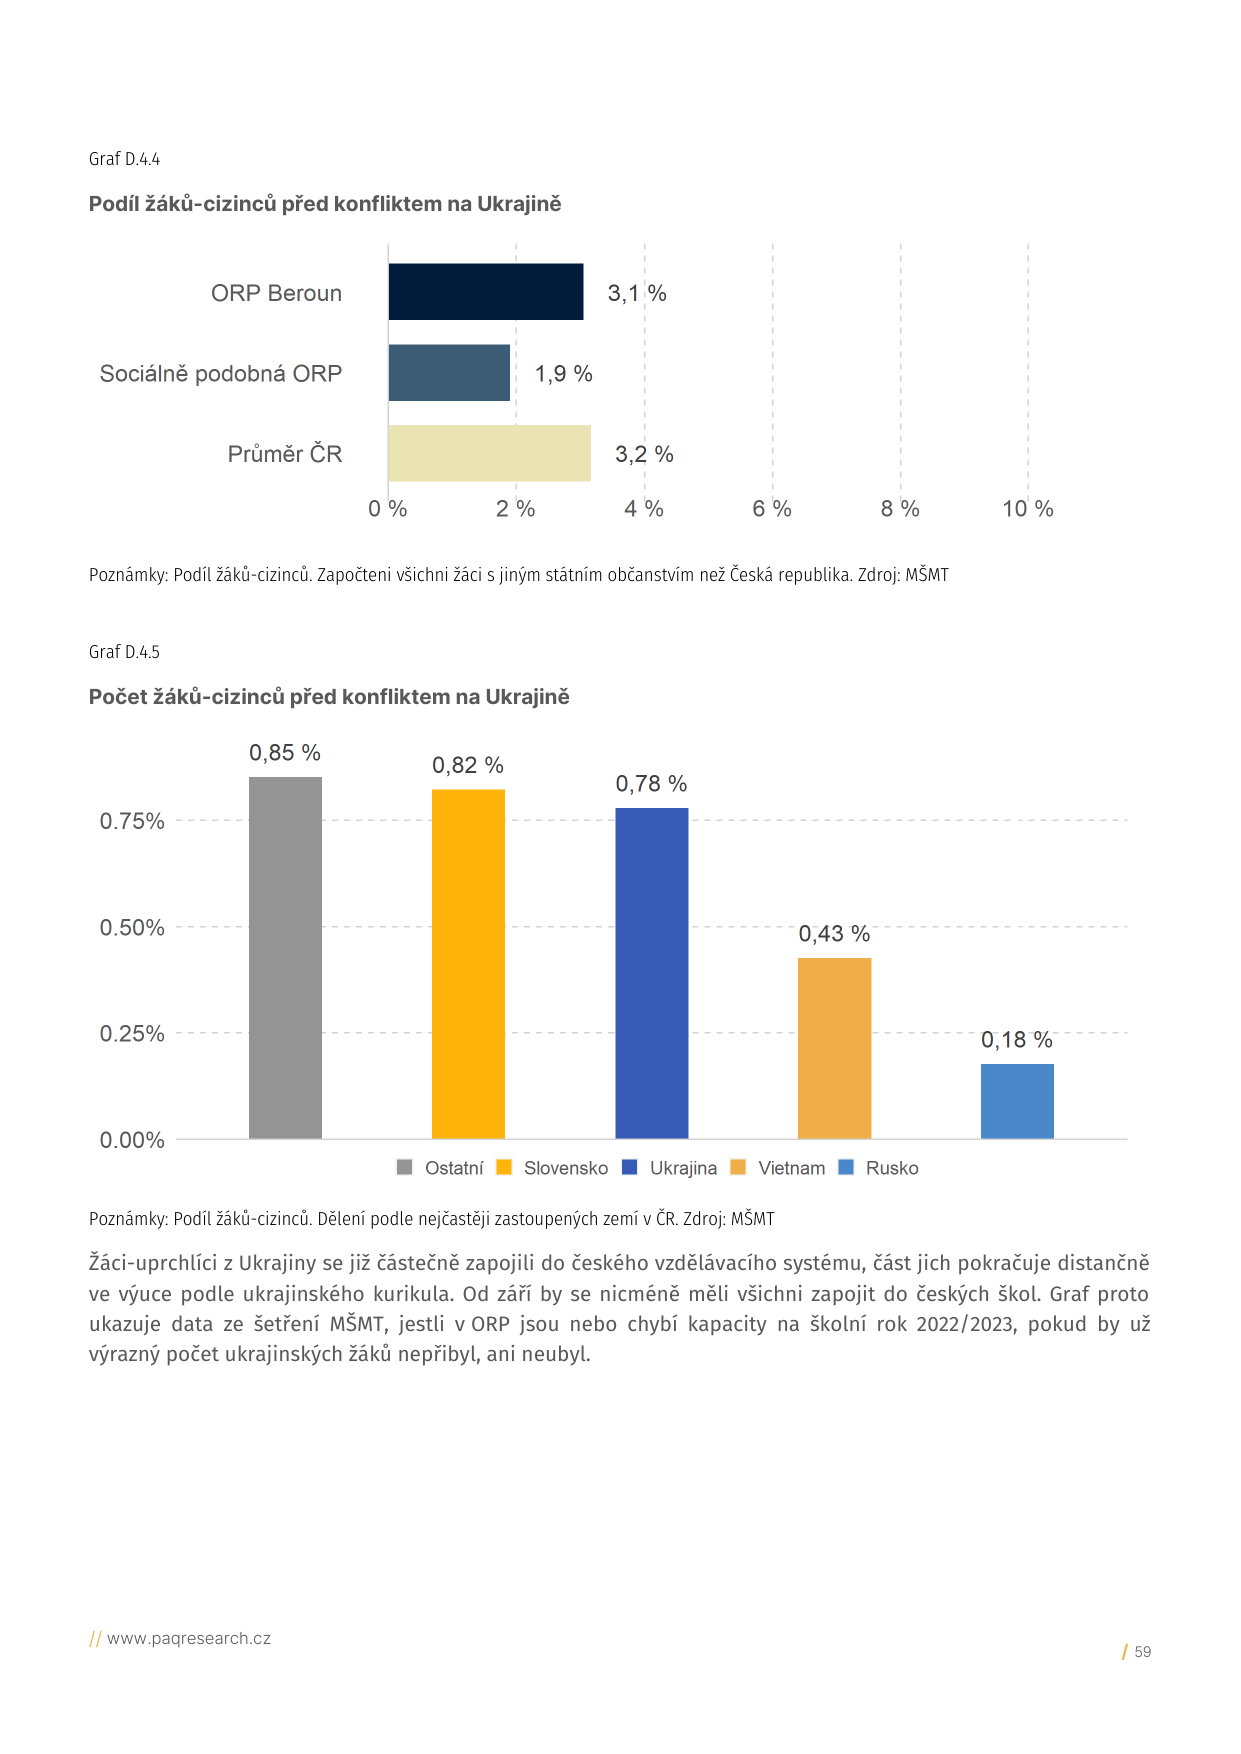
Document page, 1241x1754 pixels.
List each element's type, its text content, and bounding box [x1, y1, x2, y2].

text Podíl žáků-cizinců před konfliktem na Ukrajině [89, 186, 1152, 216]
text Počet žáků-cizinců před konfliktem na Ukrajině [89, 679, 1152, 709]
text Žáci-uprchlíci z Ukrajiny se již částečně zapojili do českého vzdělávacího systému, část jich pokračuje distančně ve výuce podle ukrajinského kurikula. Od září by se nicméně měli všichni zapojit do českých škol. Graf proto ukazuje data ze šetření MŠMT, jestli v ORP jsou nebo chybí kapacity na školní rok 2022/2023, pokud by už výrazný počet ukrajinských žáků nepřibyl, ani neubyl. [89, 1246, 1152, 1367]
picture [88, 709, 1139, 1191]
picture [88, 216, 1139, 548]
text Graf D.4.4 [89, 148, 1152, 170]
text Poznámky: Podíl žáků-cizinců. Dělení podle nejčastěji zastoupených zemí v ČR. Zdroj: MŠMT [89, 1208, 1152, 1230]
text Poznámky: Podíl žáků-cizinců. Započteni všichni žáci s jiným státním občanstvím než Česká republika. Zdroj: MŠMT [89, 564, 1152, 587]
text Graf D.4.5 [89, 641, 1152, 663]
